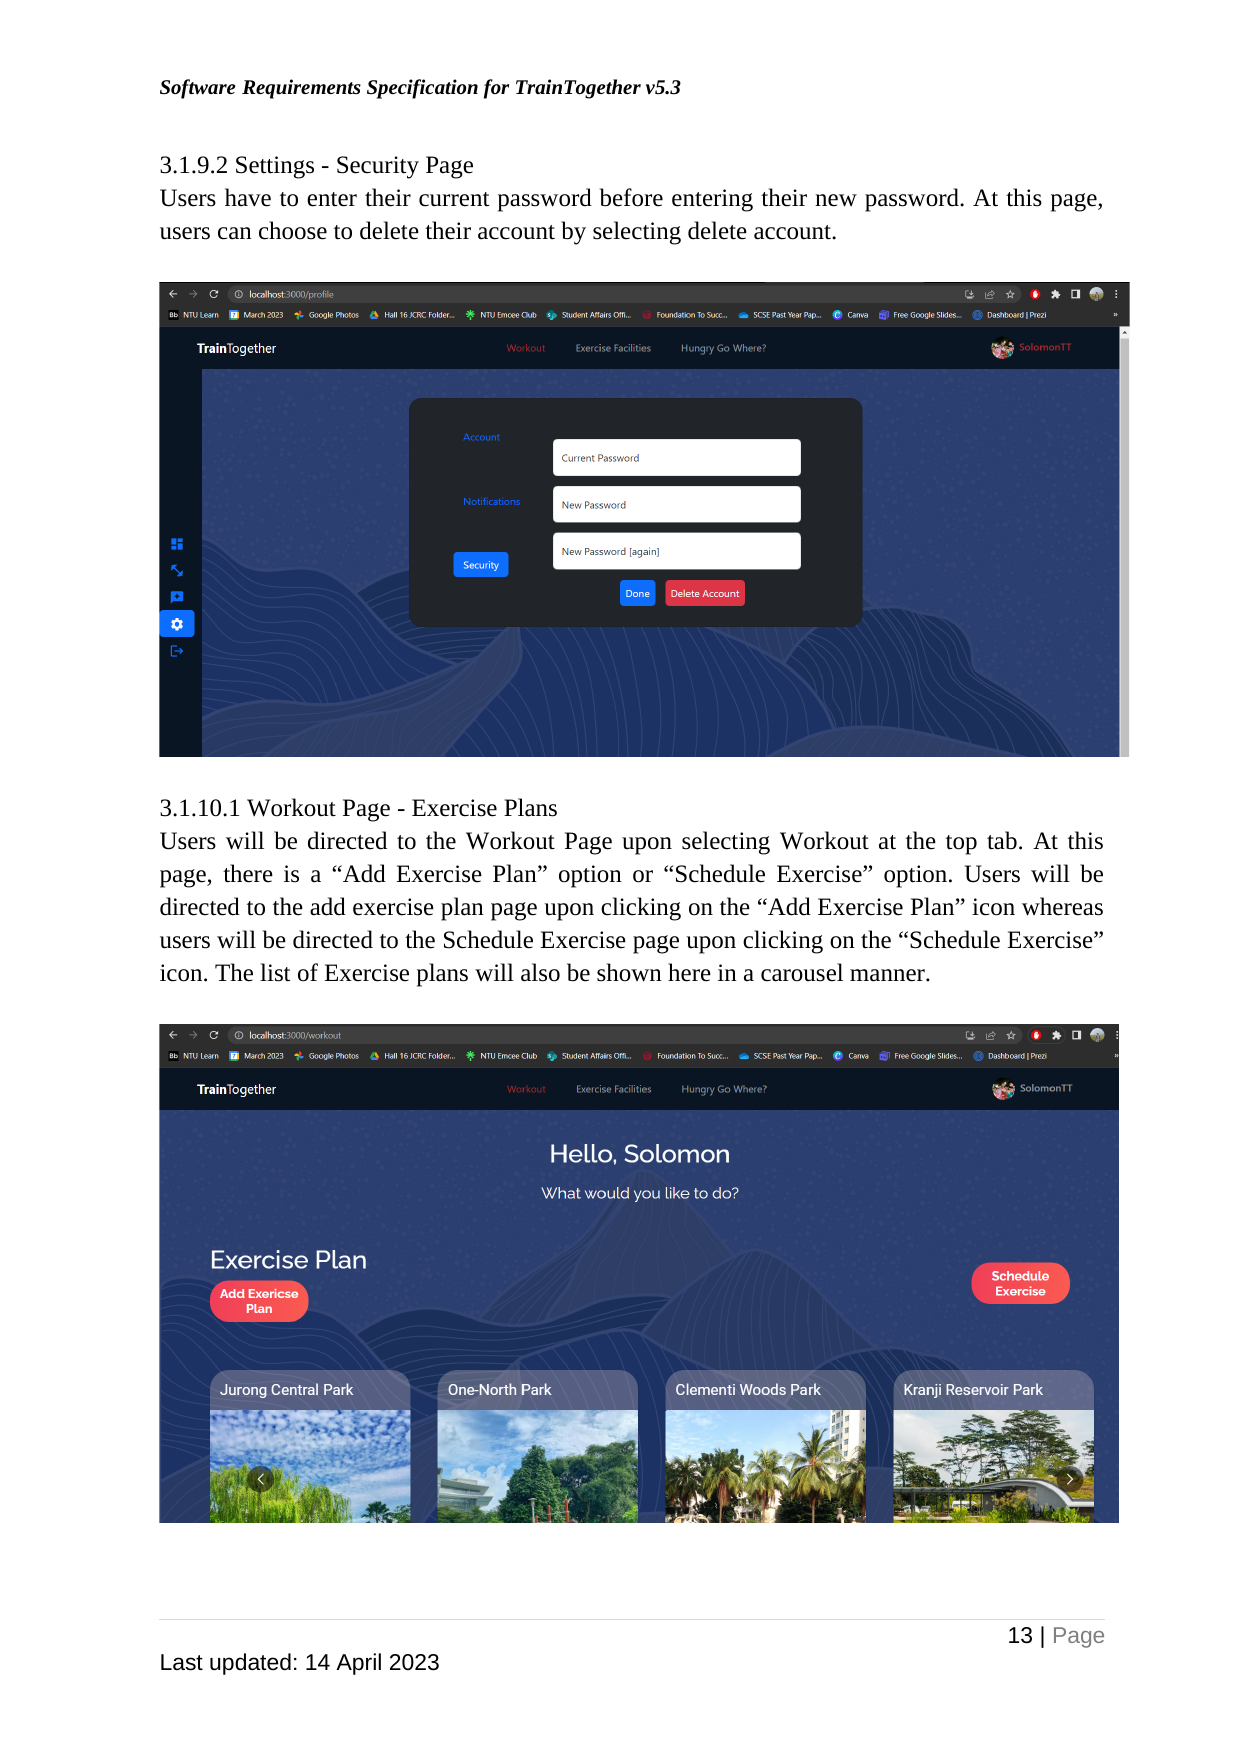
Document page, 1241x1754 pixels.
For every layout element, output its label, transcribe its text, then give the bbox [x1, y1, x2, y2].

text 3.1.9.2 Settings - Security Page [159, 150, 1105, 179]
text Users will be directed to the Workout Page upon selecting Workout at the top tab. At this page, there is a “Add Exercise Plan” option or “Schedule Exercise” option. Users will be directed to the add exercise plan page upon clicking on the “Add Exercise Plan” icon whereas users will be directed to the Schedule Exercise page upon clicking on the “Schedule Exercise” icon. The list of Exercise plans will also be shown here in a carousel manner. [159, 826, 1105, 987]
text Users have to enter their current password before entering their new password. At this page, users can choose to delete their account by selecting delete account. [159, 183, 1105, 245]
picture [159, 282, 1130, 757]
picture [159, 1024, 1119, 1523]
text 3.1.10.1 Workout Page - Exercise Plans [159, 793, 1105, 822]
